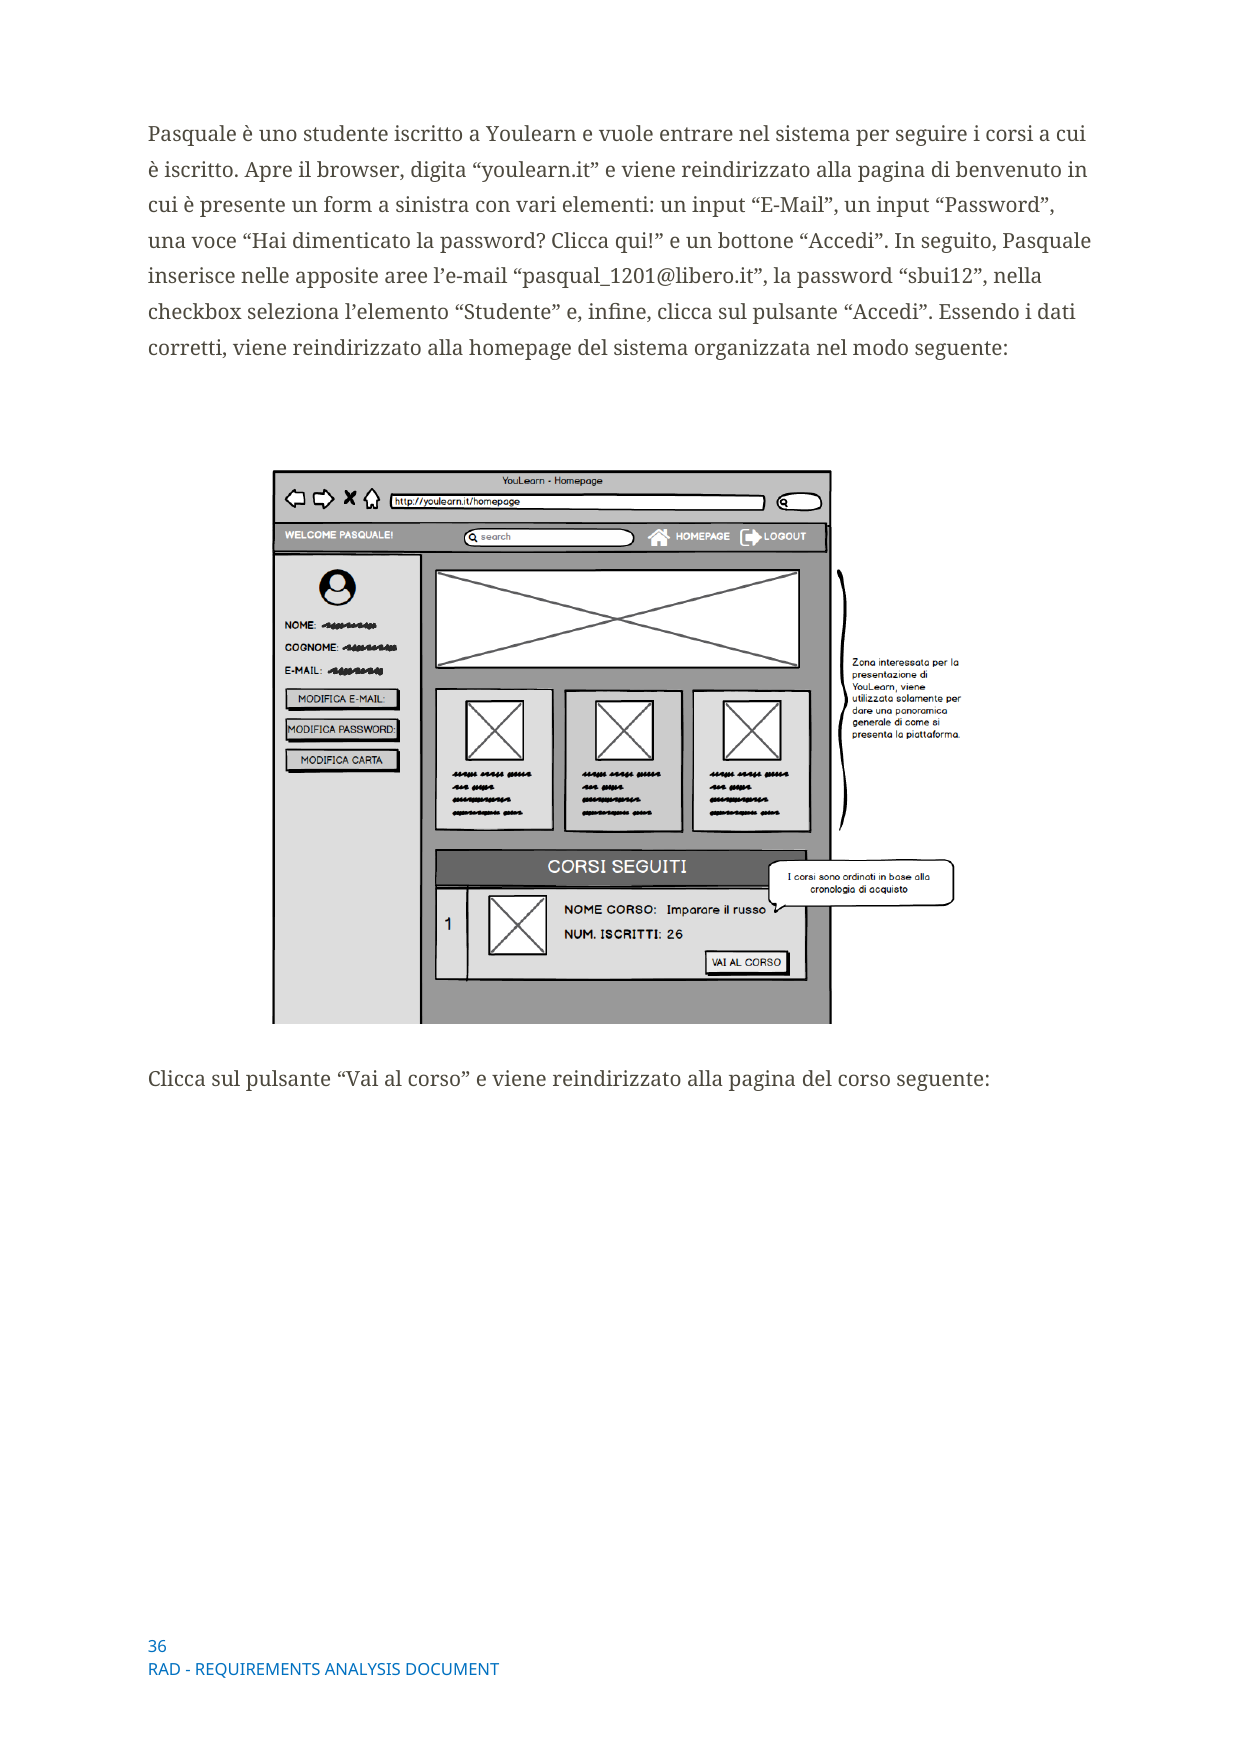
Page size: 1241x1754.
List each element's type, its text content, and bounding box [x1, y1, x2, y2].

text Clicca sul pulsante “Vai al corso” e viene reindirizzato alla pagina del corso seguente: [148, 1064, 1092, 1092]
picture [272, 470, 968, 1024]
text Pasquale è uno studente iscritto a Youlearn e vuole entrare nel sistema per seguire i corsi a cui è iscritto. Apre il browser, digita “youlearn.it” e viene reindirizzato alla pagina di benvenuto in cui è presente un form a sinistra con vari elementi: un input “E-Mail”, un input “Password”, una voce “Hai dimenticato la password? Clicca qui!” e un bottone “Accedi”. In seguito, Pasquale inserisce nelle apposite aree l’e-mail “pasqual_1201@libero.it”, la password “sbui12”, nella checkbox seleziona l’elemento “Studente” e, infine, clicca sul pulsante “Accedi”. Essendo i dati corretti, viene reindirizzato alla homepage del sistema organizzata nel modo seguente: [148, 119, 1092, 361]
